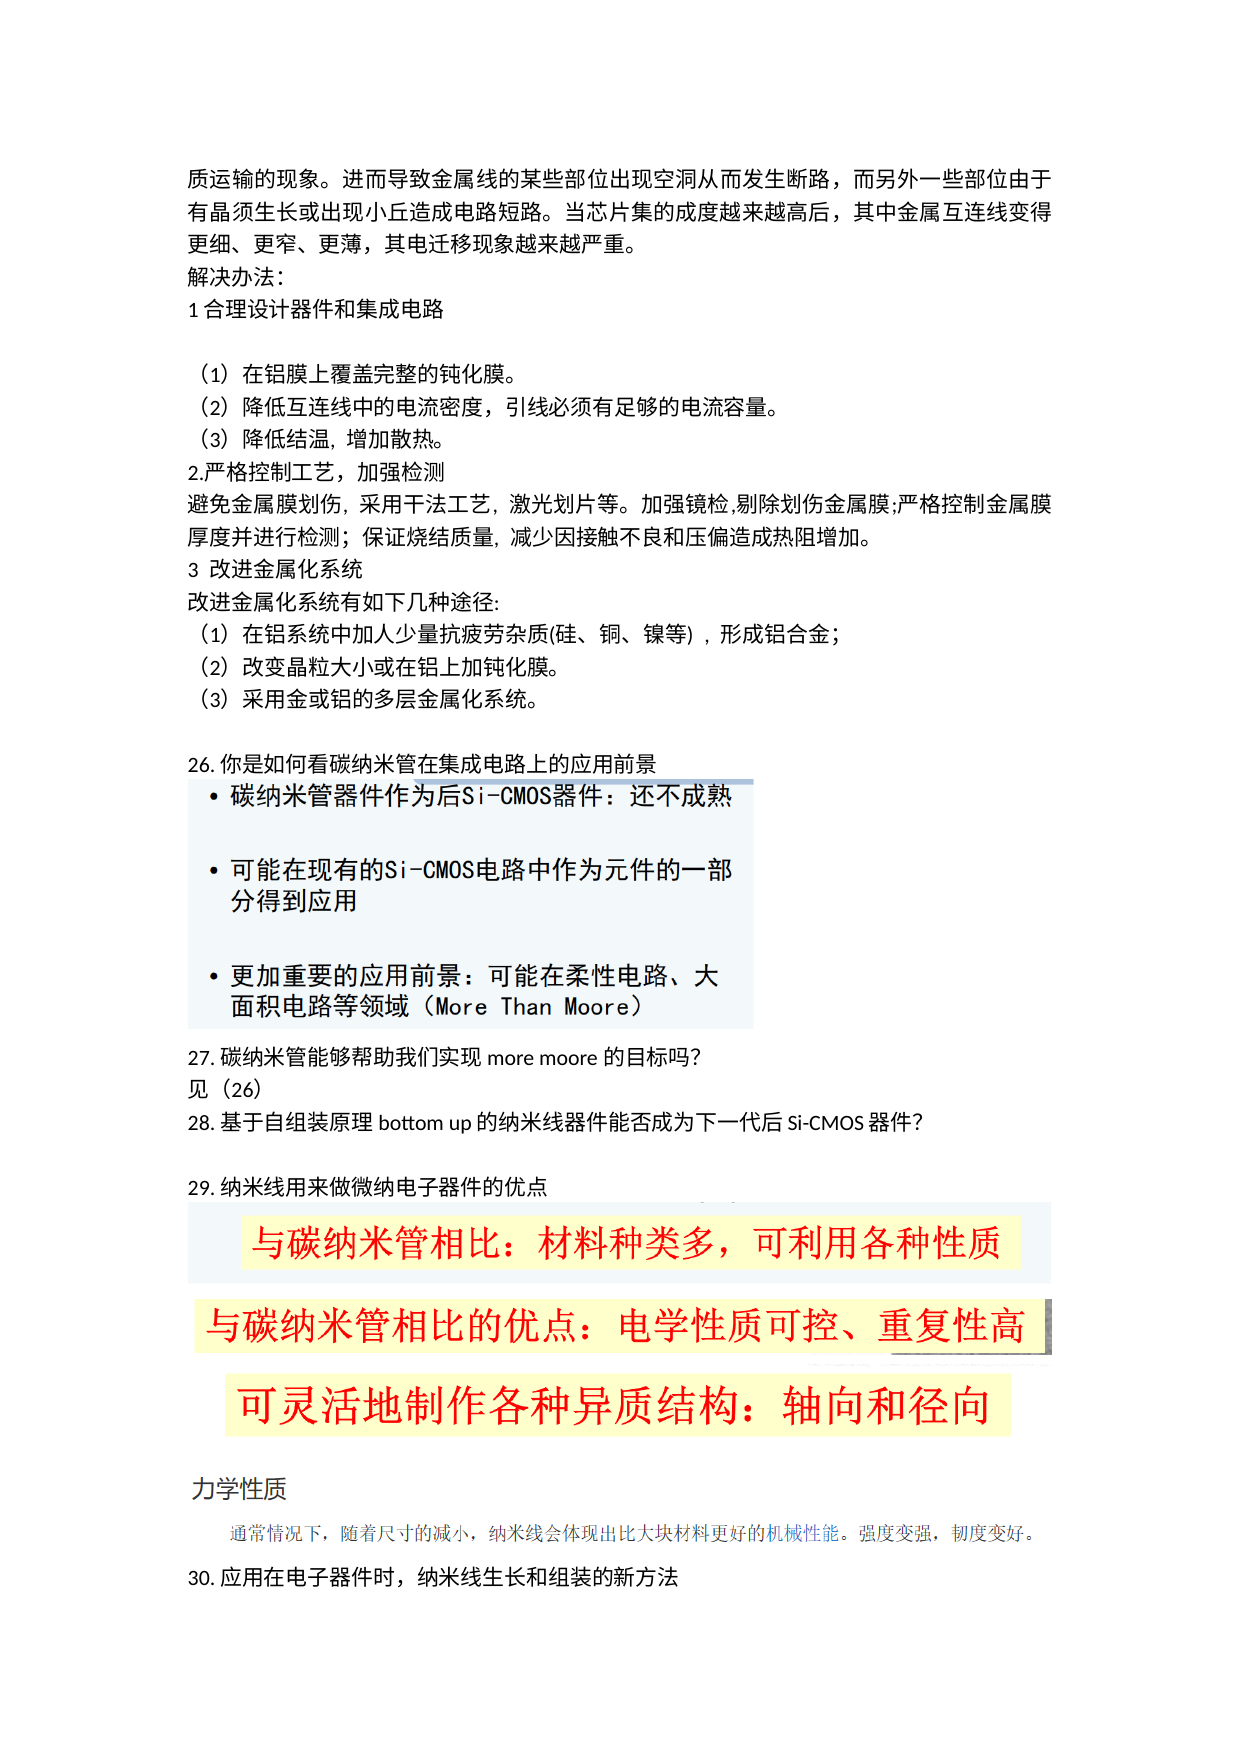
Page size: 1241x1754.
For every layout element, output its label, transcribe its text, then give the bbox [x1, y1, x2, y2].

list 基于自组装原理 bottom up 的纳米线器件能否成为下一代后Si-CMOS器件？ [187, 1104, 1053, 1137]
picture [187, 1299, 1052, 1355]
list （3）降低结温, 增加散热。 [187, 422, 1053, 454]
list 解决办法： [187, 259, 1053, 292]
list （1）在铝系统中加人少量抗疲劳杂质(硅、铜、镍等) , 形成铝合金； [187, 617, 1053, 649]
picture [187, 1462, 1052, 1555]
picture [187, 1202, 1052, 1291]
list 见（26） [187, 1072, 1053, 1104]
list 改进金属化系统有如下几种途径: [187, 584, 1053, 617]
list （2）改变晶粒大小或在铝上加钝化膜。 [187, 649, 1053, 682]
list （1）在铝膜上覆盖完整的钝化膜。 [187, 357, 1053, 389]
list 2.严格控制工艺，加强检测 [187, 454, 1053, 487]
list 应用在电子器件时，纳米线生长和组装的新方法 [187, 1559, 1053, 1592]
list （2）降低互连线中的电流密度，引线必须有足够的电流容量。 [187, 389, 1053, 422]
list （3）采用金或铝的多层金属化系统。 [187, 682, 1053, 714]
list 碳纳米管能够帮助我们实现more moore 的目标吗？ [187, 1039, 1053, 1072]
picture [187, 779, 766, 1029]
list 纳米线用来做微纳电子器件的优点 [187, 1169, 1053, 1202]
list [187, 162, 1053, 259]
list 你是如何看碳纳米管在集成电路上的应用前景 [187, 747, 1053, 779]
picture [187, 1364, 1053, 1443]
list 1合理设计器件和集成电路 [187, 292, 1053, 324]
list 3 改进金属化系统 [187, 552, 1053, 584]
list 避免金属膜划伤, 采用干法工艺, 激光划片等。加强镜检,剔除划伤金属膜;严格控制金属膜厚度并进行检测；保证烧结质量, 减少因接触不良和压偏造成热阻增加。 [187, 487, 1053, 552]
